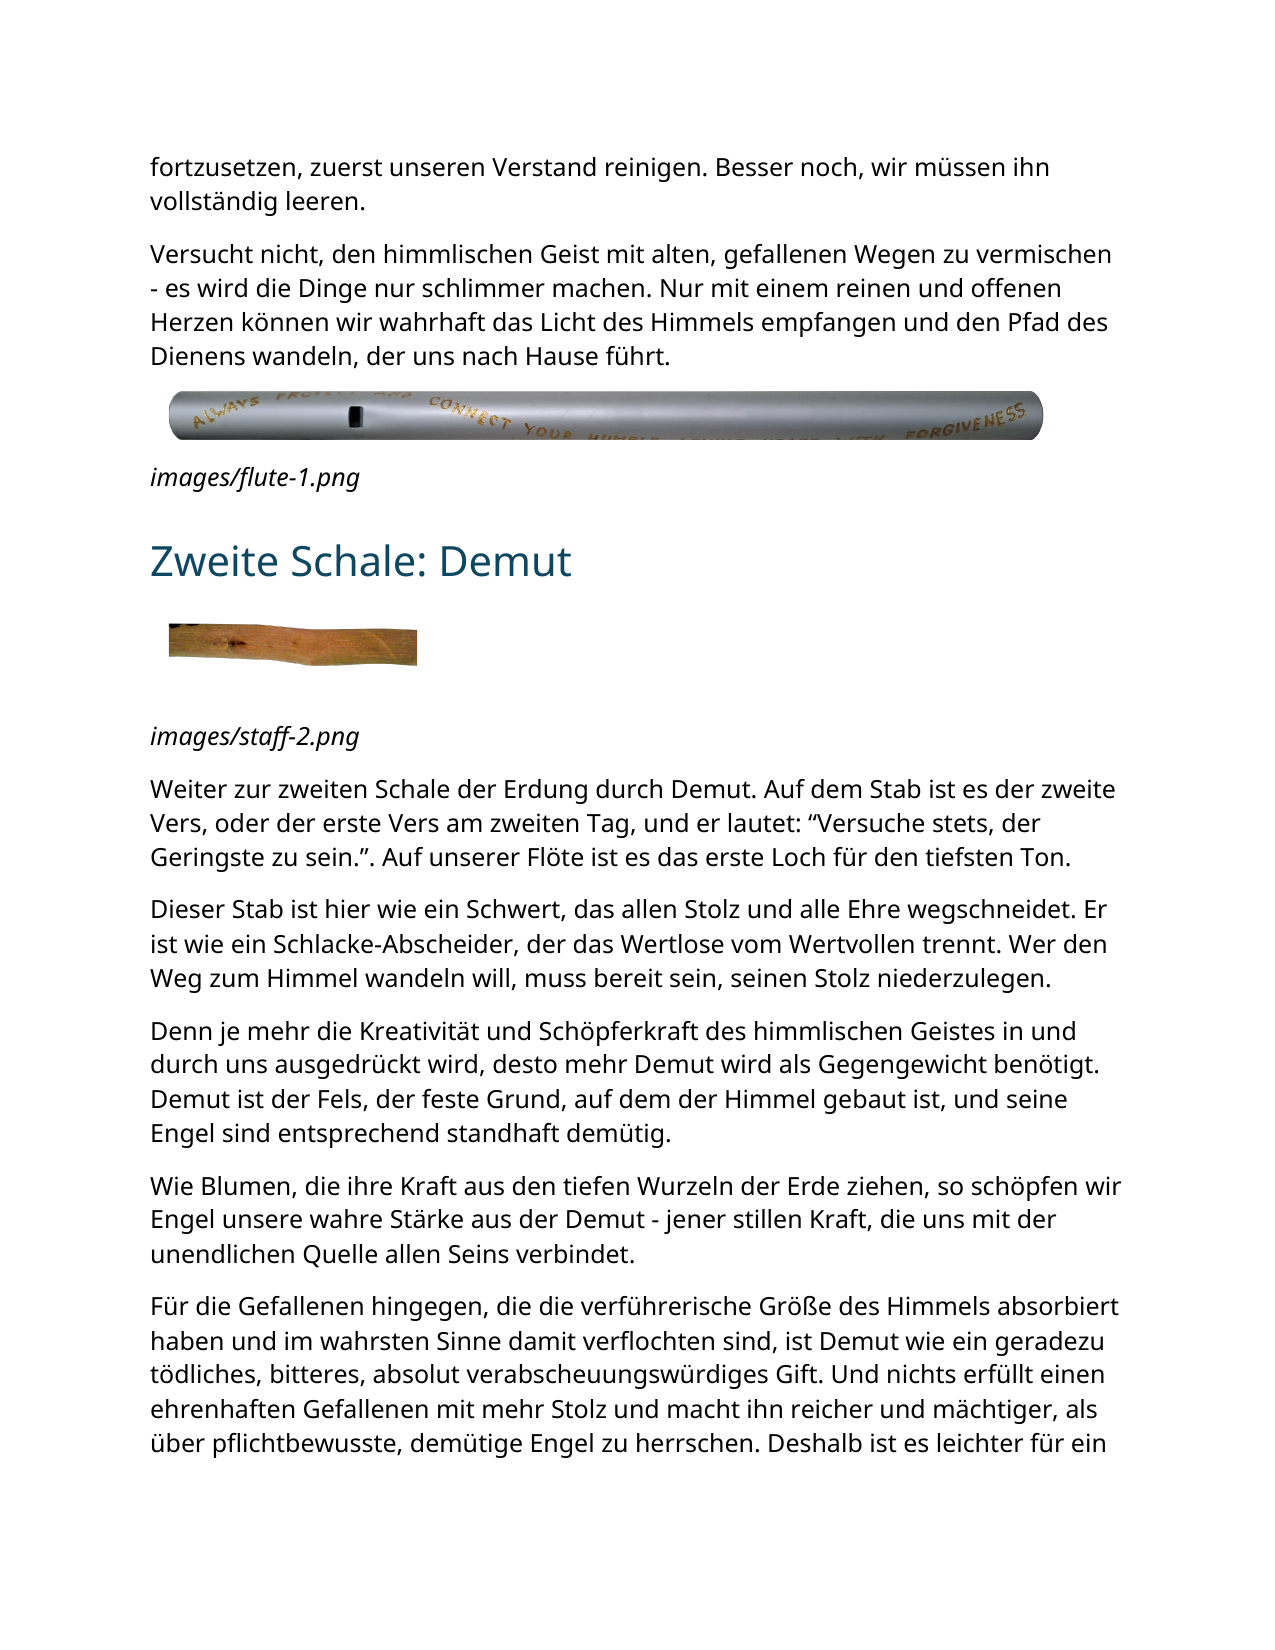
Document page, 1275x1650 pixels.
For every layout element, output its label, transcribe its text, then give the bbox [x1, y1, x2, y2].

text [150, 150, 1125, 218]
text Versucht nicht, den himmlischen Geist mit alten, gefallenen Wegen zu vermischen - es wird die Dinge nur schlimmer machen. Nur mit einem reinen und offenen Herzen können wir wahrhaft das Licht des Himmels empfangen und den Pfad des Dienens wandeln, der uns nach Hause führt. [150, 237, 1125, 373]
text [150, 1289, 1125, 1459]
picture [168, 596, 418, 698]
text images/staff-2.png [150, 718, 1125, 752]
text images/flute-1.png [150, 460, 1125, 494]
text Denn je mehr die Kreativität und Schöpferkraft des himmlischen Geistes in und durch uns ausgedrückt wird, desto mehr Demut wird als Gegengewicht benötigt. Demut ist der Fels, der feste Grund, auf dem der Himmel gebaut ist, und seine Engel sind entsprechend standhaft demütig. [150, 1013, 1125, 1149]
text Wie Blumen, die ihre Kraft aus den tiefen Wurzeln der Erde ziehen, so schöpfen wir Engel unsere wahre Stärke aus der Demut - jener stillen Kraft, die uns mit der unendlichen Quelle allen Seins verbindet. [150, 1168, 1125, 1270]
text Weiter zur zweiten Schale der Erdung durch Demut. Auf dem Stab ist es der zweite Vers, oder der erste Vers am zweiten Tag, und er lautet: “Versuche stets, der Geringste zu sein.”. Auf unserer Flöte ist es das erste Loch für den tiefsten Ton. [150, 771, 1125, 873]
picture [168, 391, 1044, 440]
subtitle Zweite Schale: Demut [150, 532, 1125, 588]
text Dieser Stab ist hier wie ein Schwert, das allen Stolz und alle Ehre wegschneidet. Er ist wie ein Schlacke-Abscheider, der das Wertlose vom Wertvollen trennt. Wer den Weg zum Himmel wandeln will, muss bereit sein, seinen Stolz niederzulegen. [150, 892, 1125, 994]
